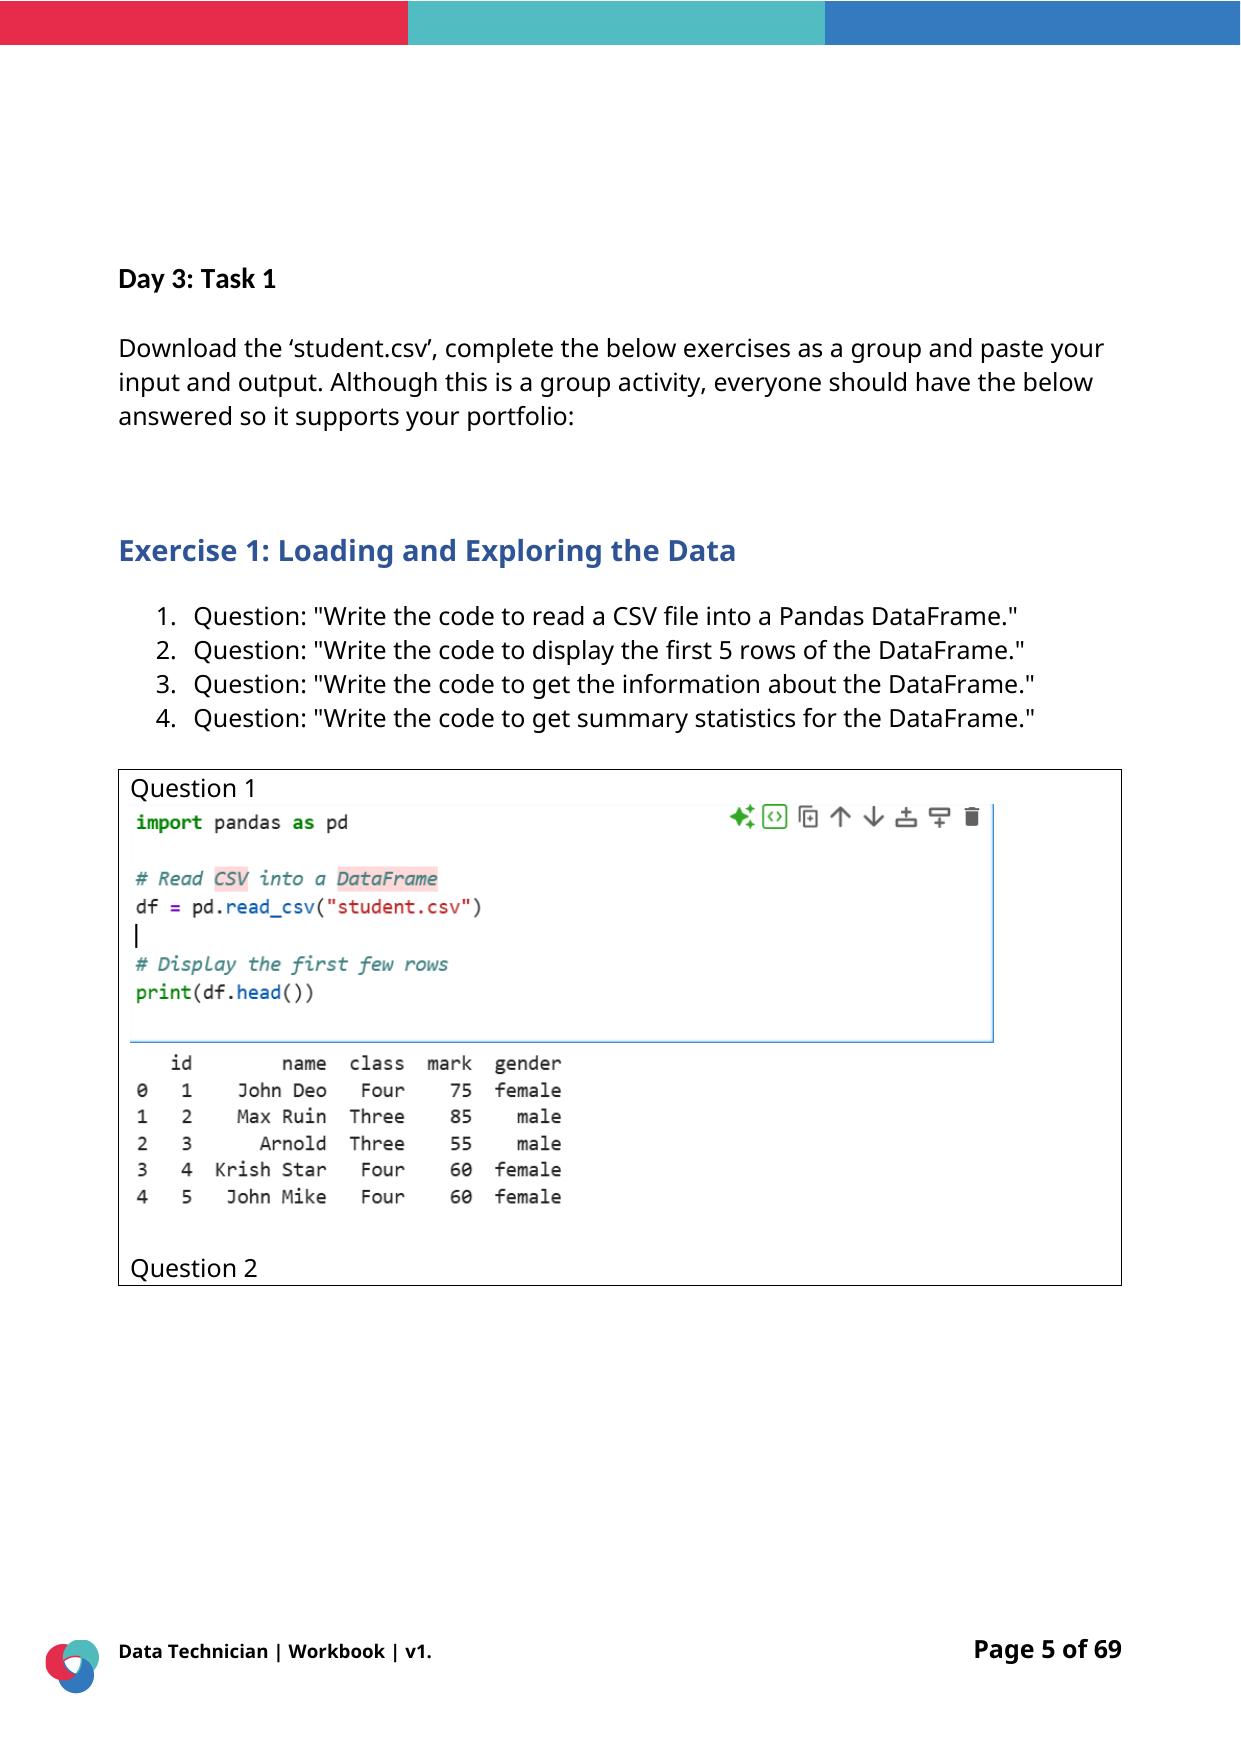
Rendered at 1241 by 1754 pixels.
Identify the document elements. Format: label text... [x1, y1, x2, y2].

list Question: "Write the code to display the first 5 rows of the DataFrame." [156, 633, 1122, 667]
list Question: "Write the code to get the information about the DataFrame." [156, 667, 1122, 701]
subtitle Day 3: Task 1 [118, 261, 1122, 296]
subtitle Exercise 1: Loading and Exploring the Data [118, 530, 1122, 569]
list Question: "Write the code to read a CSV file into a Pandas DataFrame." [156, 599, 1122, 633]
text Download the ‘student.csv’, complete the below exercises as a group and paste your input and output. Although this is a group activity, everyone should have the below answered so it supports your portfolio: [118, 330, 1122, 432]
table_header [119, 770, 1121, 1285]
picture [129, 804, 997, 1217]
list Question: "Write the code to get summary statistics for the DataFrame." [156, 701, 1122, 735]
picture [45, 1640, 100, 1694]
